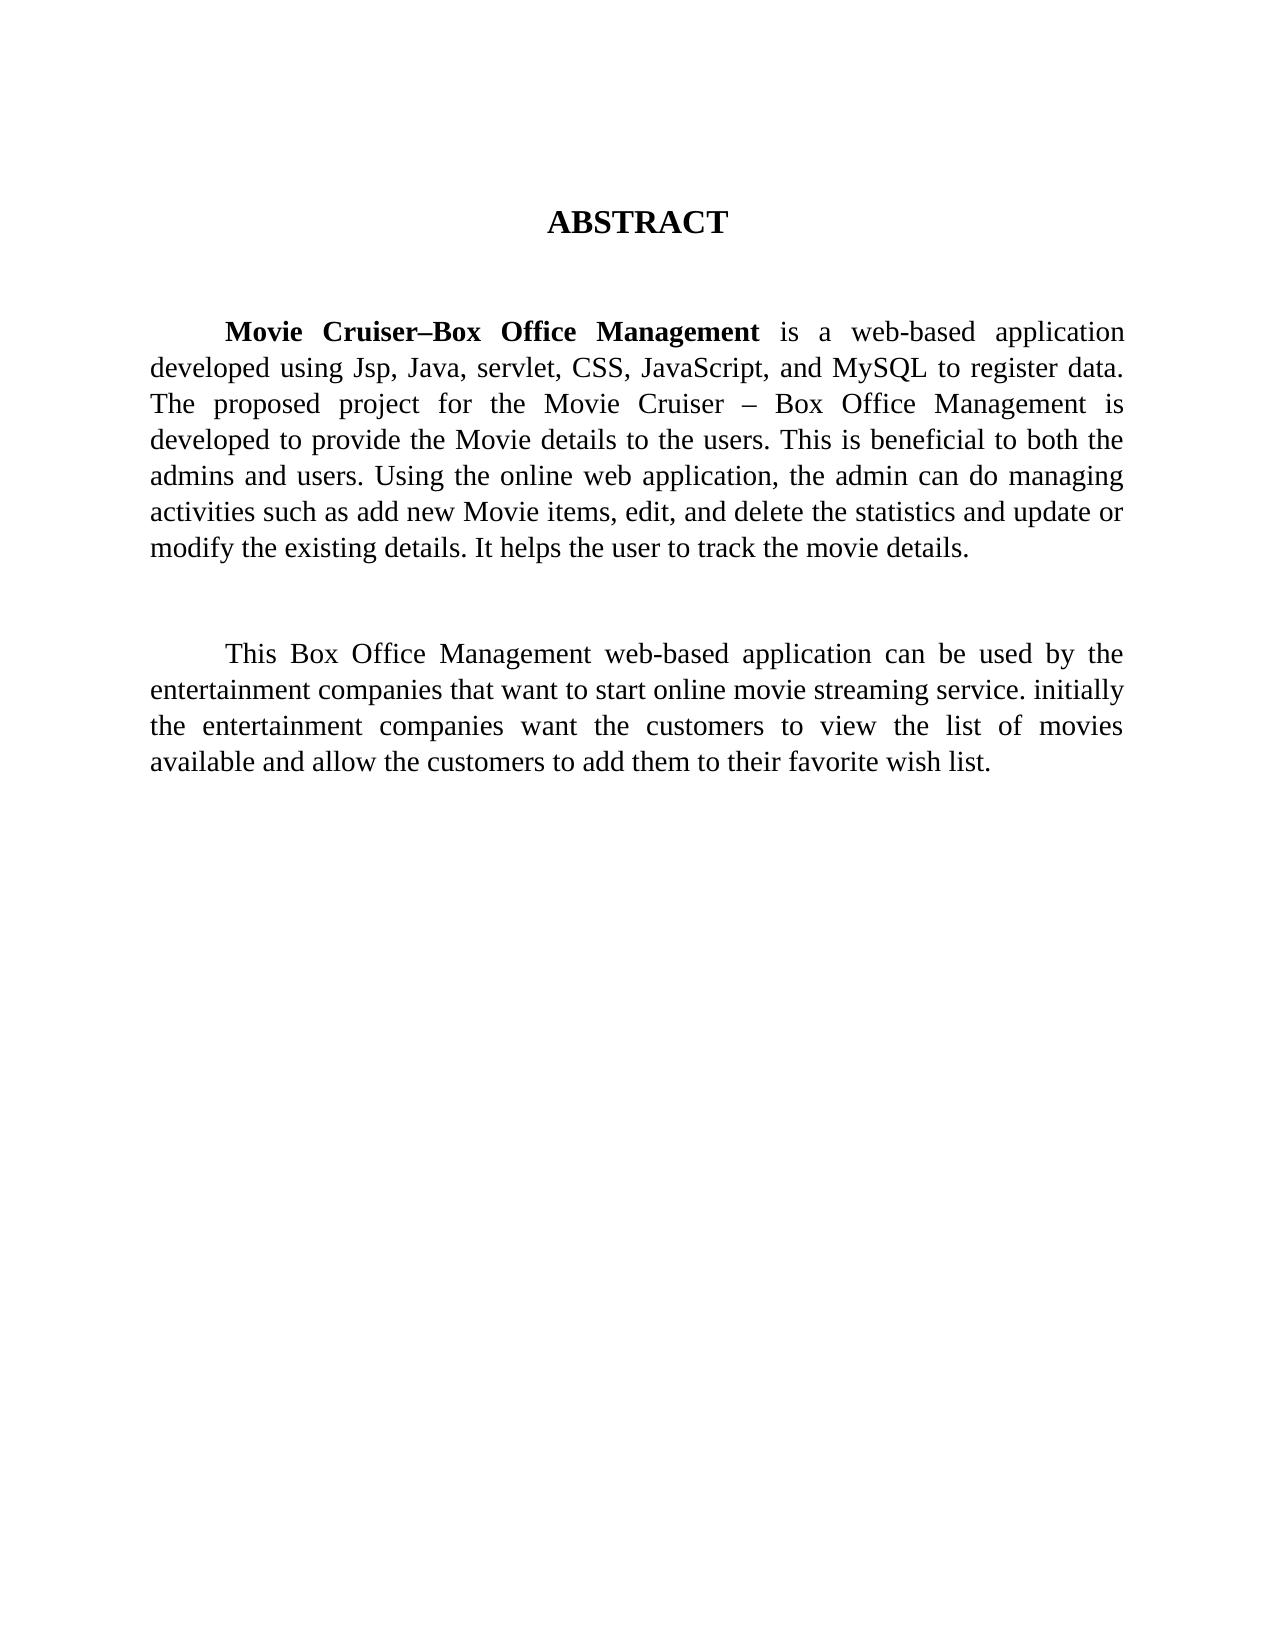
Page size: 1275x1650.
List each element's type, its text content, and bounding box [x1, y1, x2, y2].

text This Box Office Management web-based application can be used by the entertainment companies that want to start online movie streaming service. initially the entertainment companies want the customers to view the list of movies available and allow the customers to add them to their favorite wish list. [150, 636, 1125, 778]
text Movie Cruiser–Box Office Management is a web-based application developed using Jsp, Java, servlet, CSS, JavaScript, and MySQL to register data. The proposed project for the Movie Cruiser – Box Office Management is developed to provide the Movie details to the users. This is beneficial to both the admins and users. Using the online web application, the admin can do managing activities such as add new Movie items, edit, and delete the statistics and update or modify the existing details. It helps the user to track the movie details. [150, 314, 1125, 564]
text ABSTRACT [150, 203, 1125, 241]
